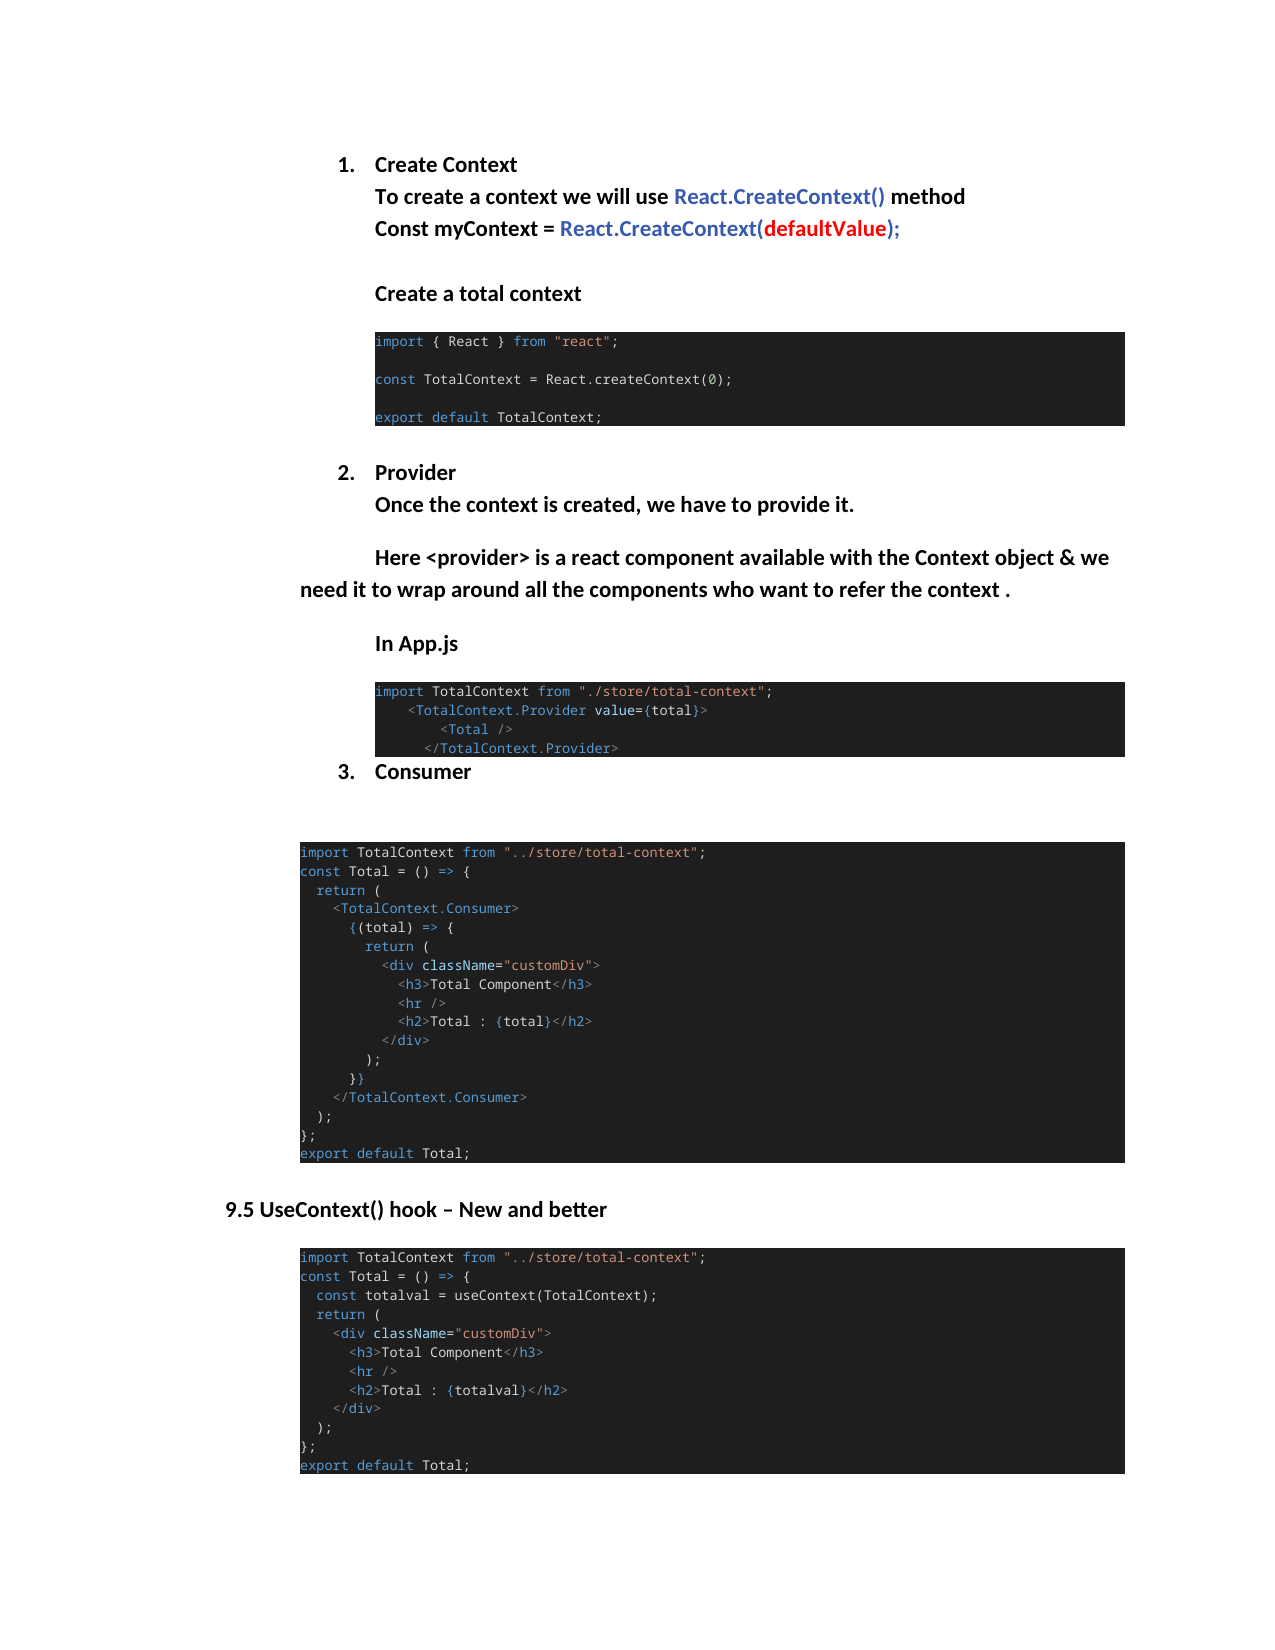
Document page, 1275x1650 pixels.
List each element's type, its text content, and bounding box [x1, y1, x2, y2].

text <h3>Total Component</h3> [300, 1342, 1125, 1361]
text import TotalContext from "./store/total-context"; [375, 682, 1125, 701]
text <hr /> [300, 1361, 1125, 1380]
text const Total = () => { [300, 1267, 1125, 1286]
text Here <provider> is a react component available with the Context object & we need it to wrap around all the components who want to refer the context . [300, 543, 1125, 604]
text export default Total; [300, 1144, 1125, 1163]
text <TotalContext.Consumer> [300, 899, 1125, 918]
list Create a total context [375, 279, 1125, 307]
text export default TotalContext; [375, 407, 1125, 426]
list Create Context [337, 150, 1125, 178]
text <div className="customDiv"> [300, 1323, 1125, 1342]
text <div className="customDiv"> [300, 955, 1125, 974]
text }; [300, 1437, 1125, 1455]
text const totalval = useContext(TotalContext); [300, 1286, 1125, 1304]
text import { React } from "react"; [375, 332, 1125, 351]
text return ( [300, 880, 1125, 899]
text const Total = () => { [300, 861, 1125, 880]
list 9.5 UseContext() hook – New and better [225, 1195, 1125, 1223]
text </div> [300, 1399, 1125, 1418]
list Const myContext = React.CreateContext(defaultValue); [375, 214, 1125, 242]
text </div> [300, 1031, 1125, 1050]
list Once the context is created, we have to provide it. [375, 490, 1125, 518]
text <h2>Total : {totalval}</h2> [300, 1380, 1125, 1399]
text return ( [300, 937, 1125, 955]
text In App.js [300, 629, 1125, 657]
text }} [300, 1068, 1125, 1087]
text import TotalContext from "../store/total-context"; [300, 1248, 1125, 1267]
text export default Total; [300, 1455, 1125, 1474]
text <TotalContext.Provider value={total}> [375, 701, 1125, 719]
list To create a context we will use React.CreateContext() method [375, 182, 1125, 210]
text <h2>Total : {total}</h2> [300, 1012, 1125, 1031]
list Provider [337, 458, 1125, 486]
text {(total) => { [300, 918, 1125, 937]
text <Total /> [375, 719, 1125, 738]
text import TotalContext from "../store/total-context"; [300, 842, 1125, 861]
text ); [300, 1050, 1125, 1068]
text </TotalContext.Provider> [375, 738, 1125, 757]
text <hr /> [300, 993, 1125, 1012]
text <h3>Total Component</h3> [300, 974, 1125, 993]
text ); [300, 1106, 1125, 1125]
text const TotalContext = React.createContext(0); [375, 369, 1125, 388]
text ); [300, 1418, 1125, 1437]
text }; [300, 1125, 1125, 1144]
text return ( [300, 1304, 1125, 1323]
list Consumer [337, 757, 1125, 785]
text </TotalContext.Consumer> [300, 1087, 1125, 1106]
